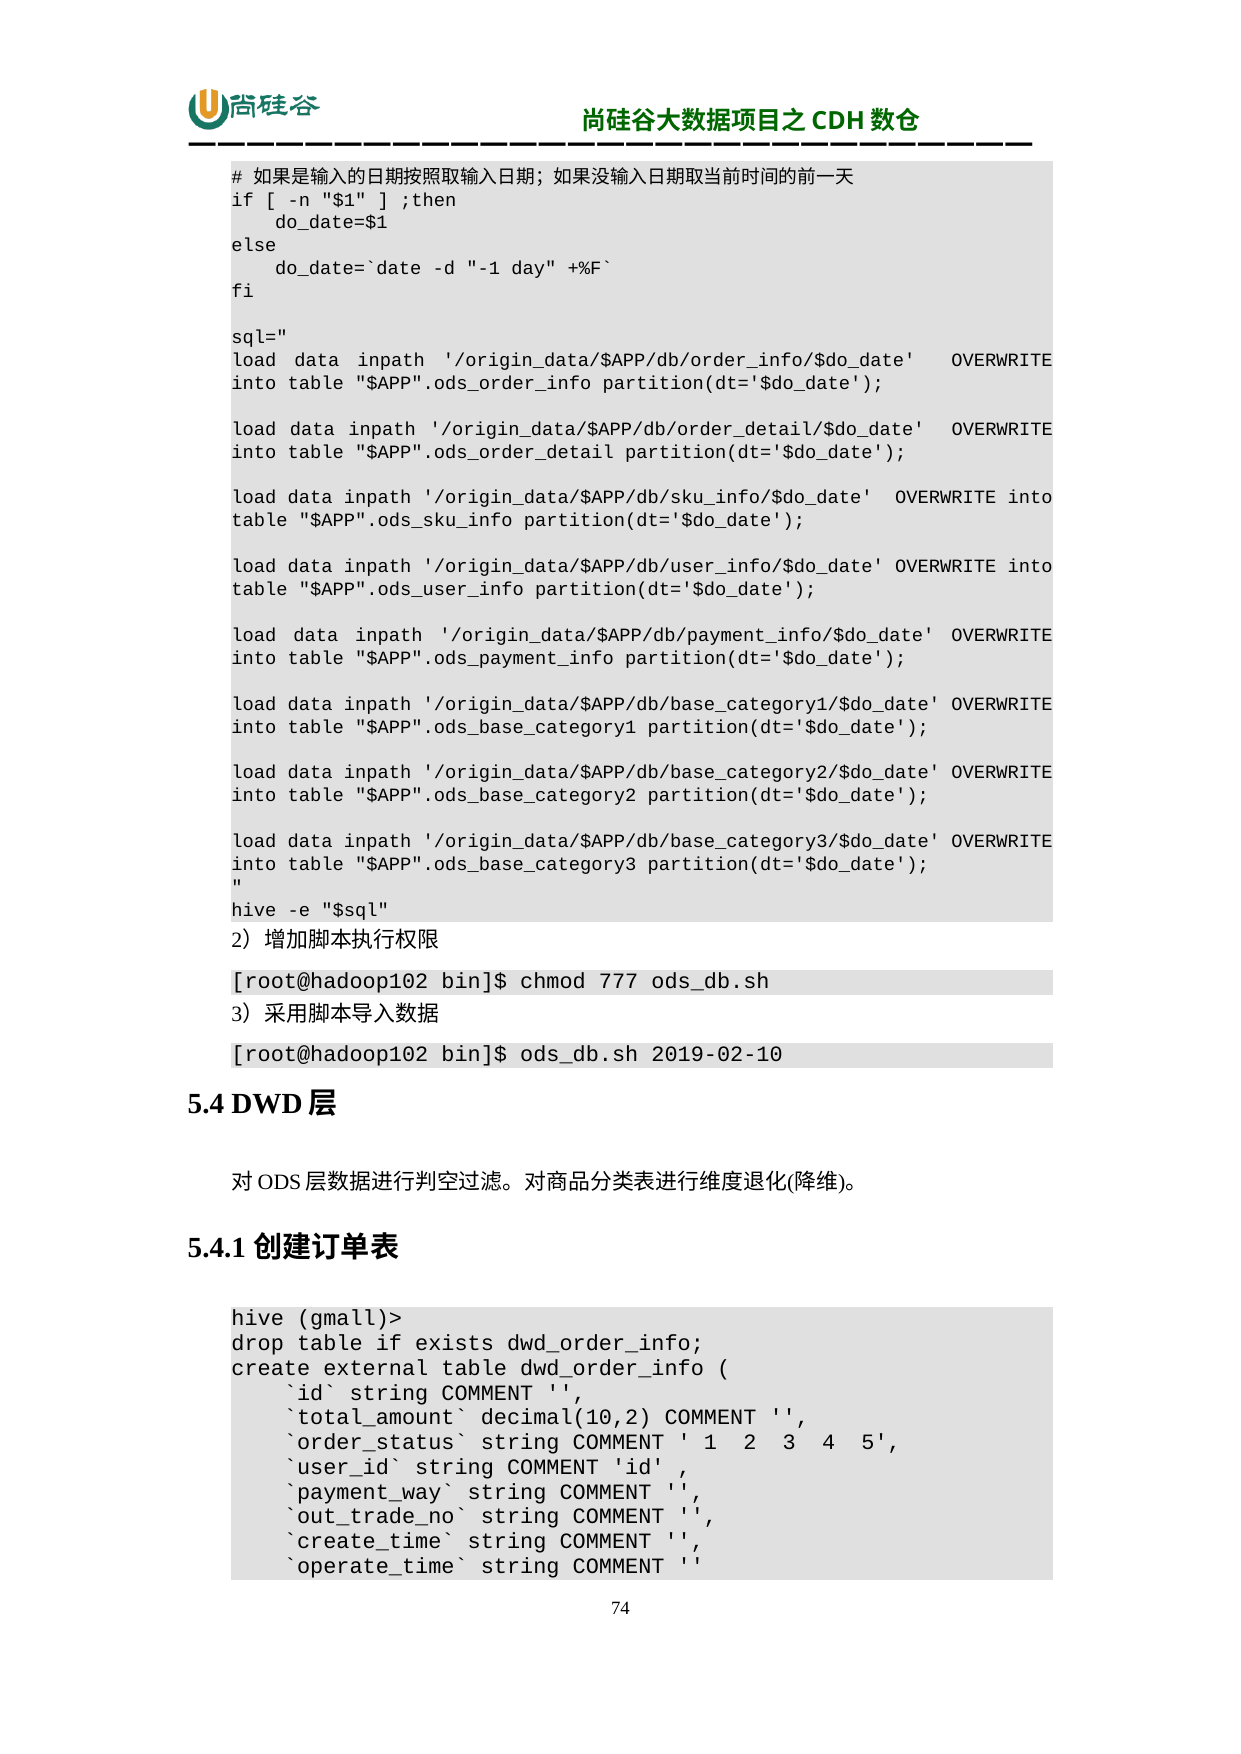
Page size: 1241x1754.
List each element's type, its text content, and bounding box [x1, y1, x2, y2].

text `order_status` string COMMENT ' 1 2 3 4 5', [231, 1431, 1053, 1456]
text [root@hadoop102 bin]$ chmod 777 ods_db.sh [231, 970, 1053, 995]
text do_date=$1 [231, 212, 1053, 234]
text if [ -n "$1" ] ;then [231, 189, 1053, 212]
picture [187, 88, 320, 130]
text drop table if exists dwd_order_info; [231, 1332, 1053, 1357]
text create external table dwd_order_info ( [231, 1357, 1053, 1382]
text `payment_way` string COMMENT '', [231, 1481, 1053, 1506]
text 2）增加脚本执行权限 [187, 922, 1053, 954]
text hive -e "$sql" [231, 899, 1053, 922]
text `id` string COMMENT '', [231, 1382, 1053, 1407]
text `create_time` string COMMENT '', [231, 1531, 1053, 1555]
text `operate_time` string COMMENT '' [231, 1555, 1053, 1580]
text [root@hadoop102 bin]$ ods_db.sh 2019-02-10 [231, 1043, 1053, 1068]
text do_date=`date -d "-1 day" +%F` [231, 257, 1053, 280]
text load data inpath '/origin_data/$APP/db/base_category1/$do_date' OVERWRITE into table "$APP".ods_base_category1 partition(dt='$do_date'); [231, 693, 1053, 739]
text # 如果是输入的日期按照取输入日期；如果没输入日期取当前时间的前一天 [231, 161, 1053, 189]
text load data inpath '/origin_data/$APP/db/order_info/$do_date' OVERWRITE into table "$APP".ods_order_info partition(dt='$do_date'); [231, 349, 1053, 395]
text `user_id` string COMMENT 'id' , [231, 1456, 1053, 1481]
text load data inpath '/origin_data/$APP/db/order_detail/$do_date' OVERWRITE into table "$APP".ods_order_detail partition(dt='$do_date'); [231, 418, 1053, 464]
text `total_amount` decimal(10,2) COMMENT '', [231, 1407, 1053, 1431]
text load data inpath '/origin_data/$APP/db/payment_info/$do_date' OVERWRITE into table "$APP".ods_payment_info partition(dt='$do_date'); [231, 624, 1053, 670]
text load data inpath '/origin_data/$APP/db/sku_info/$do_date' OVERWRITE into table "$APP".ods_sku_info partition(dt='$do_date'); [231, 487, 1053, 532]
text load data inpath '/origin_data/$APP/db/base_category2/$do_date' OVERWRITE into table "$APP".ods_base_category2 partition(dt='$do_date'); [231, 762, 1053, 807]
text else [231, 234, 1053, 257]
text 3）采用脚本导入数据 [187, 995, 1053, 1028]
subtitle 5.4.1 创建订单表 [187, 1212, 1053, 1277]
text 对ODS层数据进行判空过滤。对商品分类表进行维度退化(降维)。 [187, 1164, 1053, 1196]
text load data inpath '/origin_data/$APP/db/user_info/$do_date' OVERWRITE into table "$APP".ods_user_info partition(dt='$do_date'); [231, 555, 1053, 601]
subtitle 5.4 DWD层 [187, 1068, 1053, 1133]
text " [231, 876, 1053, 899]
text sql=" [231, 326, 1053, 349]
text `out_trade_no` string COMMENT '', [231, 1506, 1053, 1531]
text load data inpath '/origin_data/$APP/db/base_category3/$do_date' OVERWRITE into table "$APP".ods_base_category3 partition(dt='$do_date'); [231, 830, 1053, 876]
text hive (gmall)> [231, 1307, 1053, 1332]
text fi [231, 280, 1053, 303]
